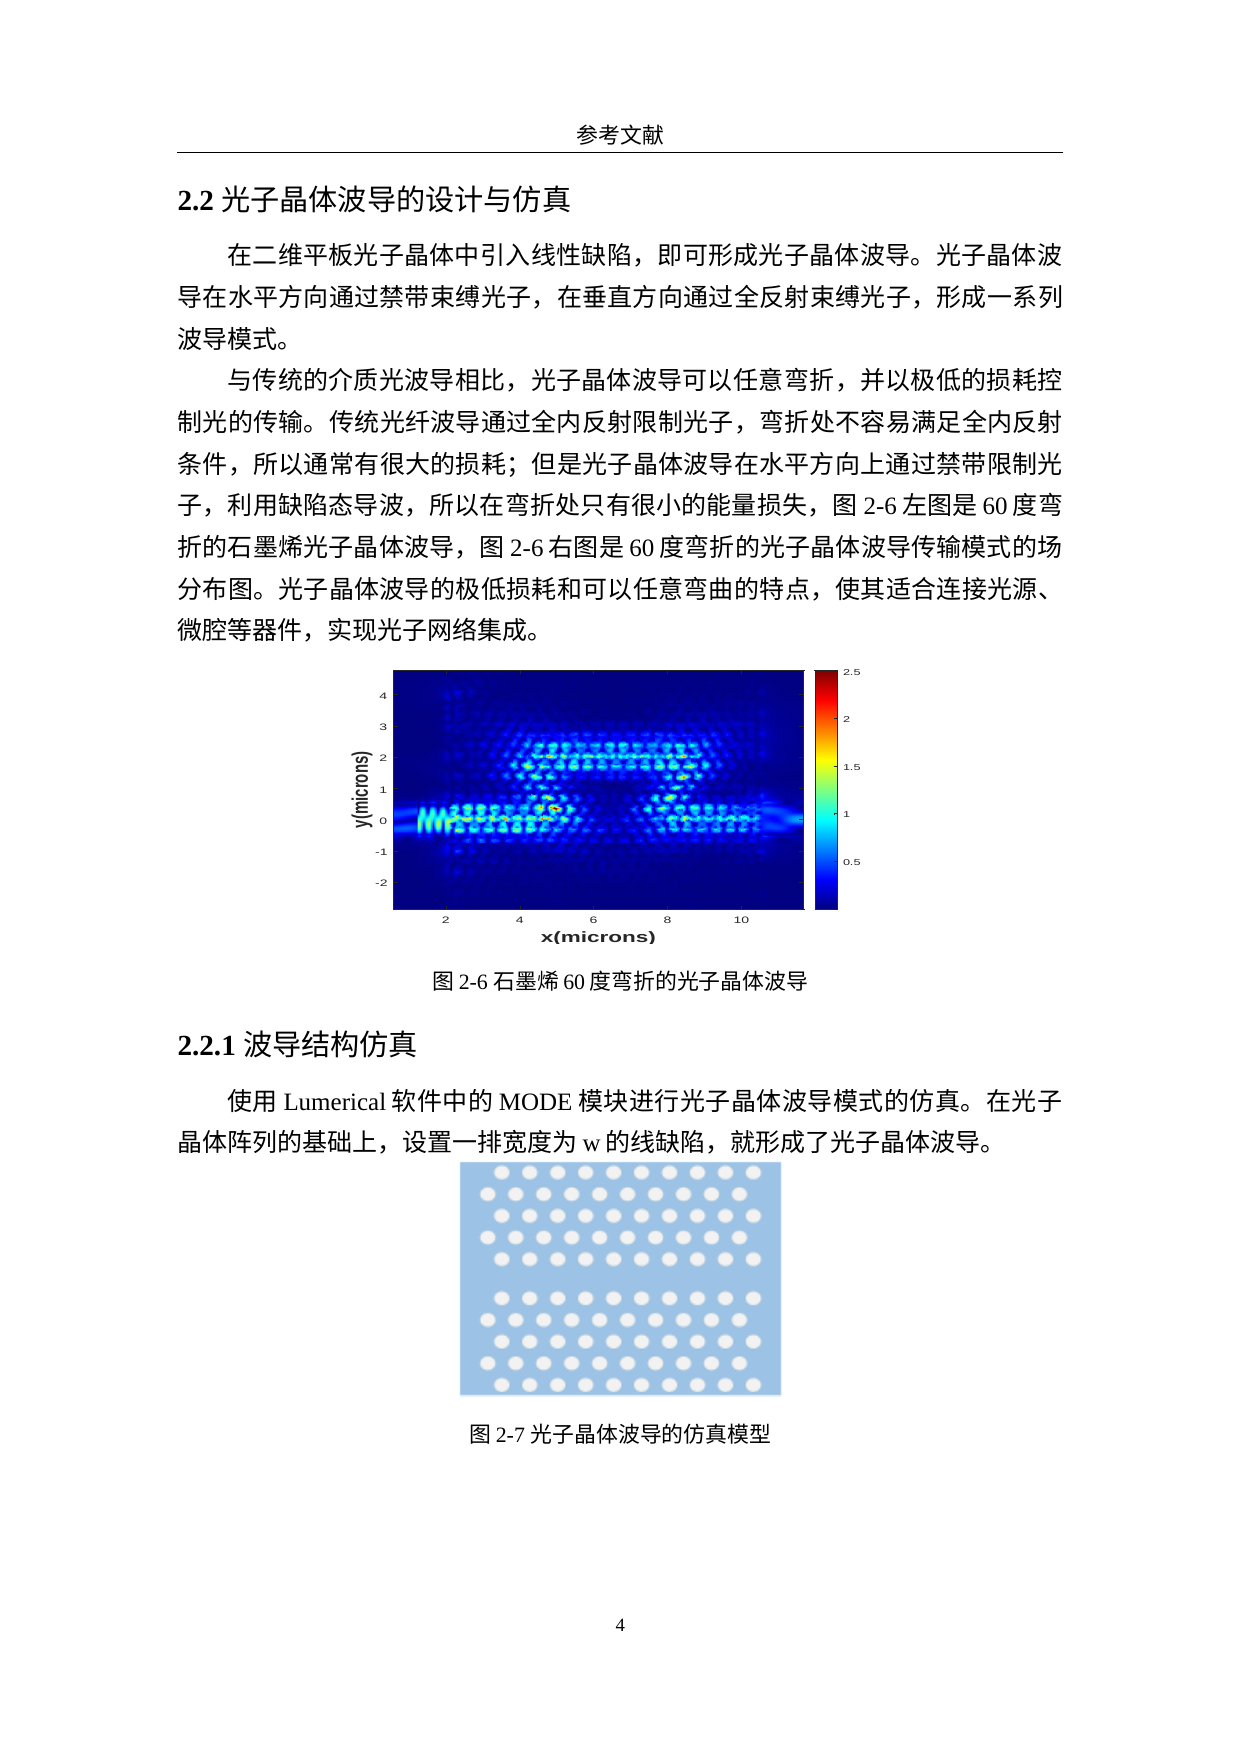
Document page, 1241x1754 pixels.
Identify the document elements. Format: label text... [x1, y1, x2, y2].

text 在二维平板光子晶体中引入线性缺陷，即可形成光子晶体波导。光子晶体波导在水平方向通过禁带束缚光子，在垂直方向通过全反射束缚光子，形成一系列波导模式。 [177, 231, 1063, 356]
text 2.2.1 波导结构仿真 [177, 1022, 1063, 1064]
text 与传统的介质光波导相比，光子晶体波导可以任意弯折，并以极低的损耗控制光的传输。传统光纤波导通过全内反射限制光子，弯折处不容易满足全内反射条件，所以通常有很大的损耗；但是光子晶体波导在水平方向上通过禁带限制光子，利用缺陷态导波，所以在弯折处只有很小的能量损失，图2-6左图是60度弯折的石墨烯光子晶体波导，图2-6右图是60度弯折的光子晶体波导传输模式的场分布图。光子晶体波导的极低损耗和可以任意弯曲的特点，使其适合连接光源、微腔等器件，实现光子网络集成。 [177, 356, 1063, 648]
text 2.2 光子晶体波导的设计与仿真 [177, 177, 1063, 219]
text 图2-6 石墨烯60度弯折的光子晶体波导 [177, 956, 1063, 997]
text 图2-7 光子晶体波导的仿真模型 [177, 1409, 1063, 1450]
text 使用Lumerical软件中的MODE模块进行光子晶体波导模式的仿真。在光子晶体阵列的基础上，设置一排宽度为w的线缺陷，就形成了光子晶体波导。 [177, 1077, 1063, 1160]
